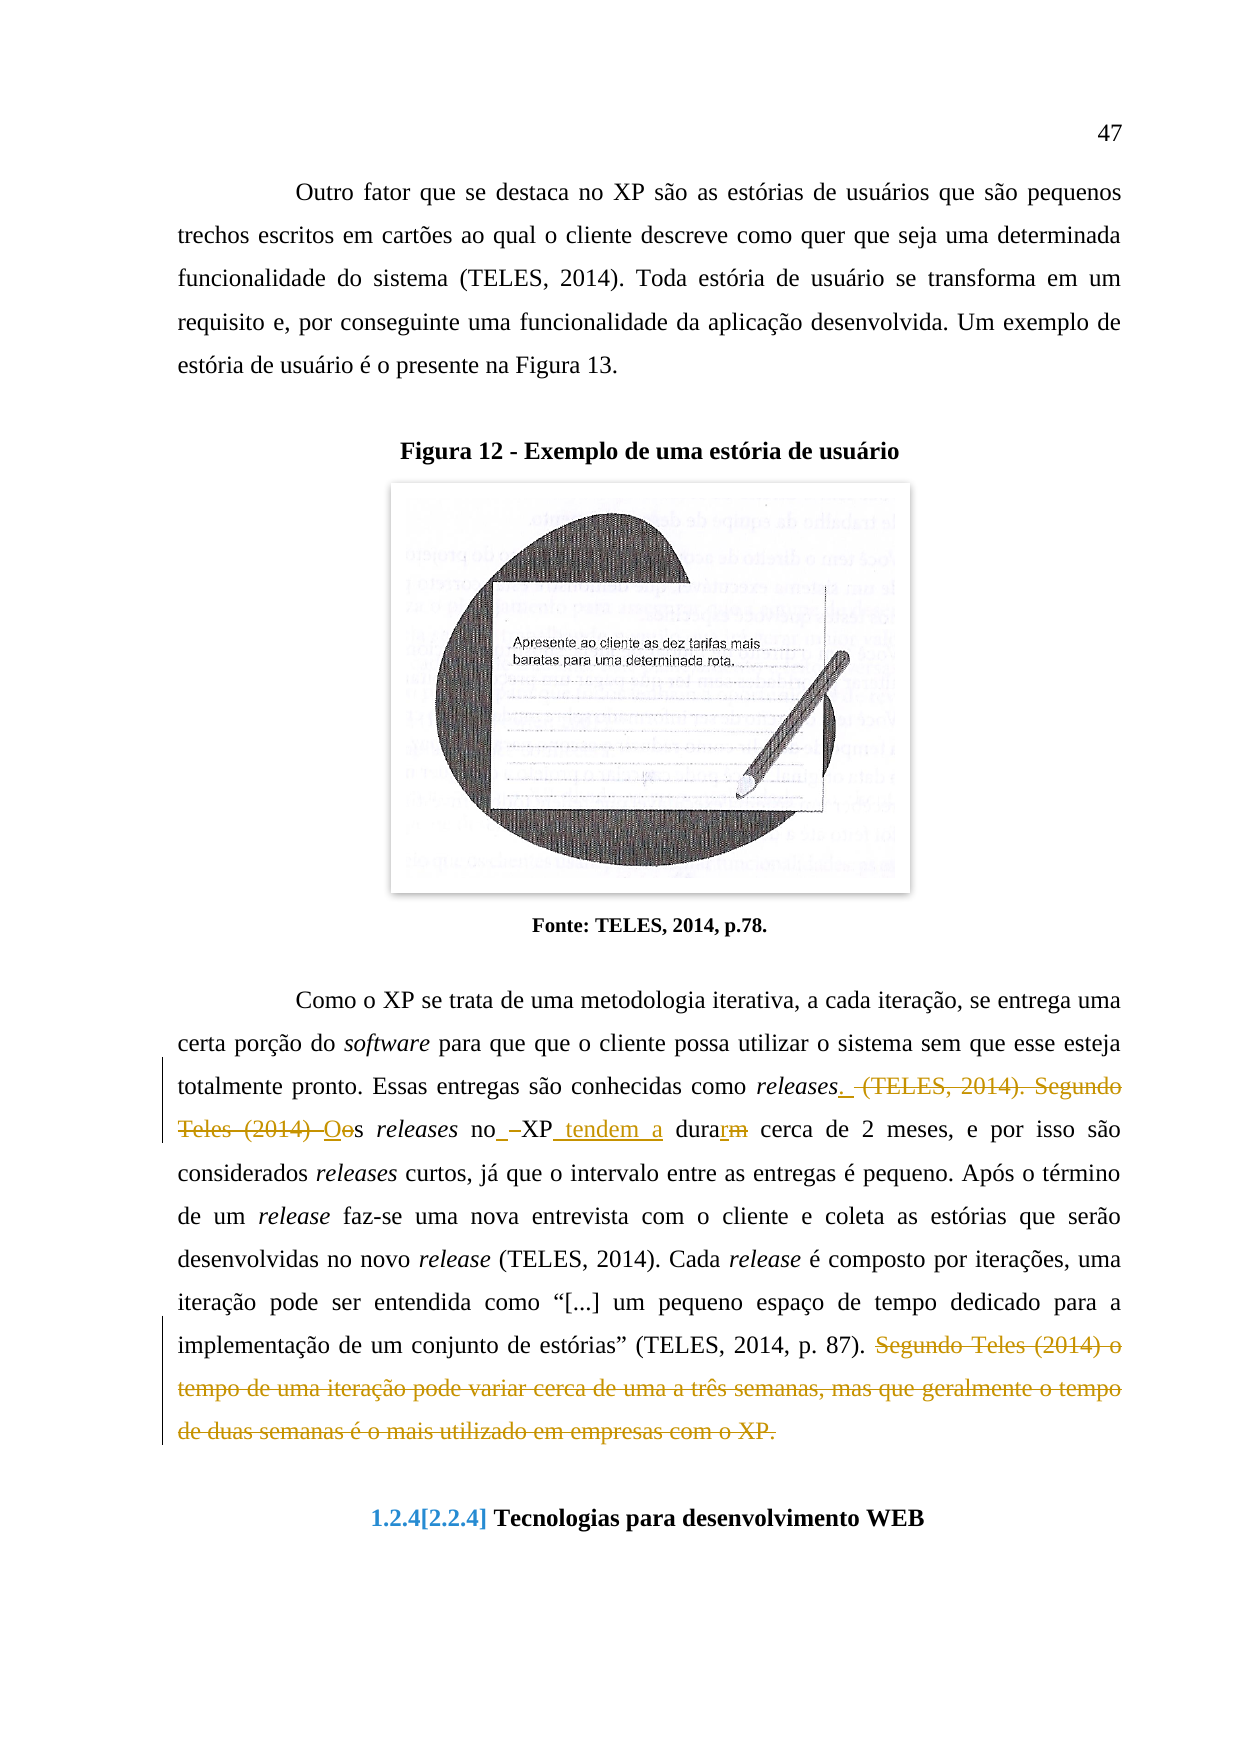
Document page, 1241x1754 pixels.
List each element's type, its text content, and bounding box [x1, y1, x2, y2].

picture [406, 498, 895, 878]
text Como o XP se trata de uma metodologia iterativa, a cada iteração, se entrega uma certa porção do software para que que o cliente possa utilizar o sistema sem que esse esteja totalmente pronto. Essas entregas são conhecidas como releasess releases noXP dura cerca de 2 meses, e por isso são considerados releases curtos, já que o intervalo entre as entregas é pequeno. Após o término de um release faz-se uma nova entrevista com o cliente e coleta as estórias que serão desenvolvidas no novo release (TELES, 2014). Cada release é composto por iterações, uma iteração pode ser entendida como “[...] um pequeno espaço de tempo dedicado para a implementação de um conjunto de estórias” (TELES, 2014, p. 87). [177, 1390, 1122, 1445]
text Como o XP se trata de uma metodologia iterativa, a cada iteração, se entrega uma certa porção do software para que que o cliente possa utilizar o sistema sem que esse esteja totalmente pronto. Essas entregas são conhecidas como releasess releases noXP dura cerca de 2 meses, e por isso são considerados releases curtos, já que o intervalo entre as entregas é pequeno. Após o término de um release faz-se uma nova entrevista com o cliente e coleta as estórias que serão desenvolvidas no novo release (TELES, 2014). Cada release é composto por iterações, uma iteração pode ser entendida como “[...] um pequeno espaço de tempo dedicado para a implementação de um conjunto de estórias” (TELES, 2014, p. 87). [177, 985, 1122, 1389]
subtitle Tecnologias para desenvolvimento WEB [252, 1503, 1122, 1531]
text Fonte: TELES, 2014, p.78. [177, 913, 1122, 937]
text Outro fator que se destaca no XP são as estórias de usuários que são pequenos trechos escritos em cartões ao qual o cliente descreve como quer que seja uma determinada funcionalidade do sistema (TELES, 2014). Toda estória de usuário se transforma em um requisito e, por conseguinte uma funcionalidade da aplicação desenvolvida. Um exemplo de estória de usuário é o presente na Figura 13. [177, 177, 1122, 378]
